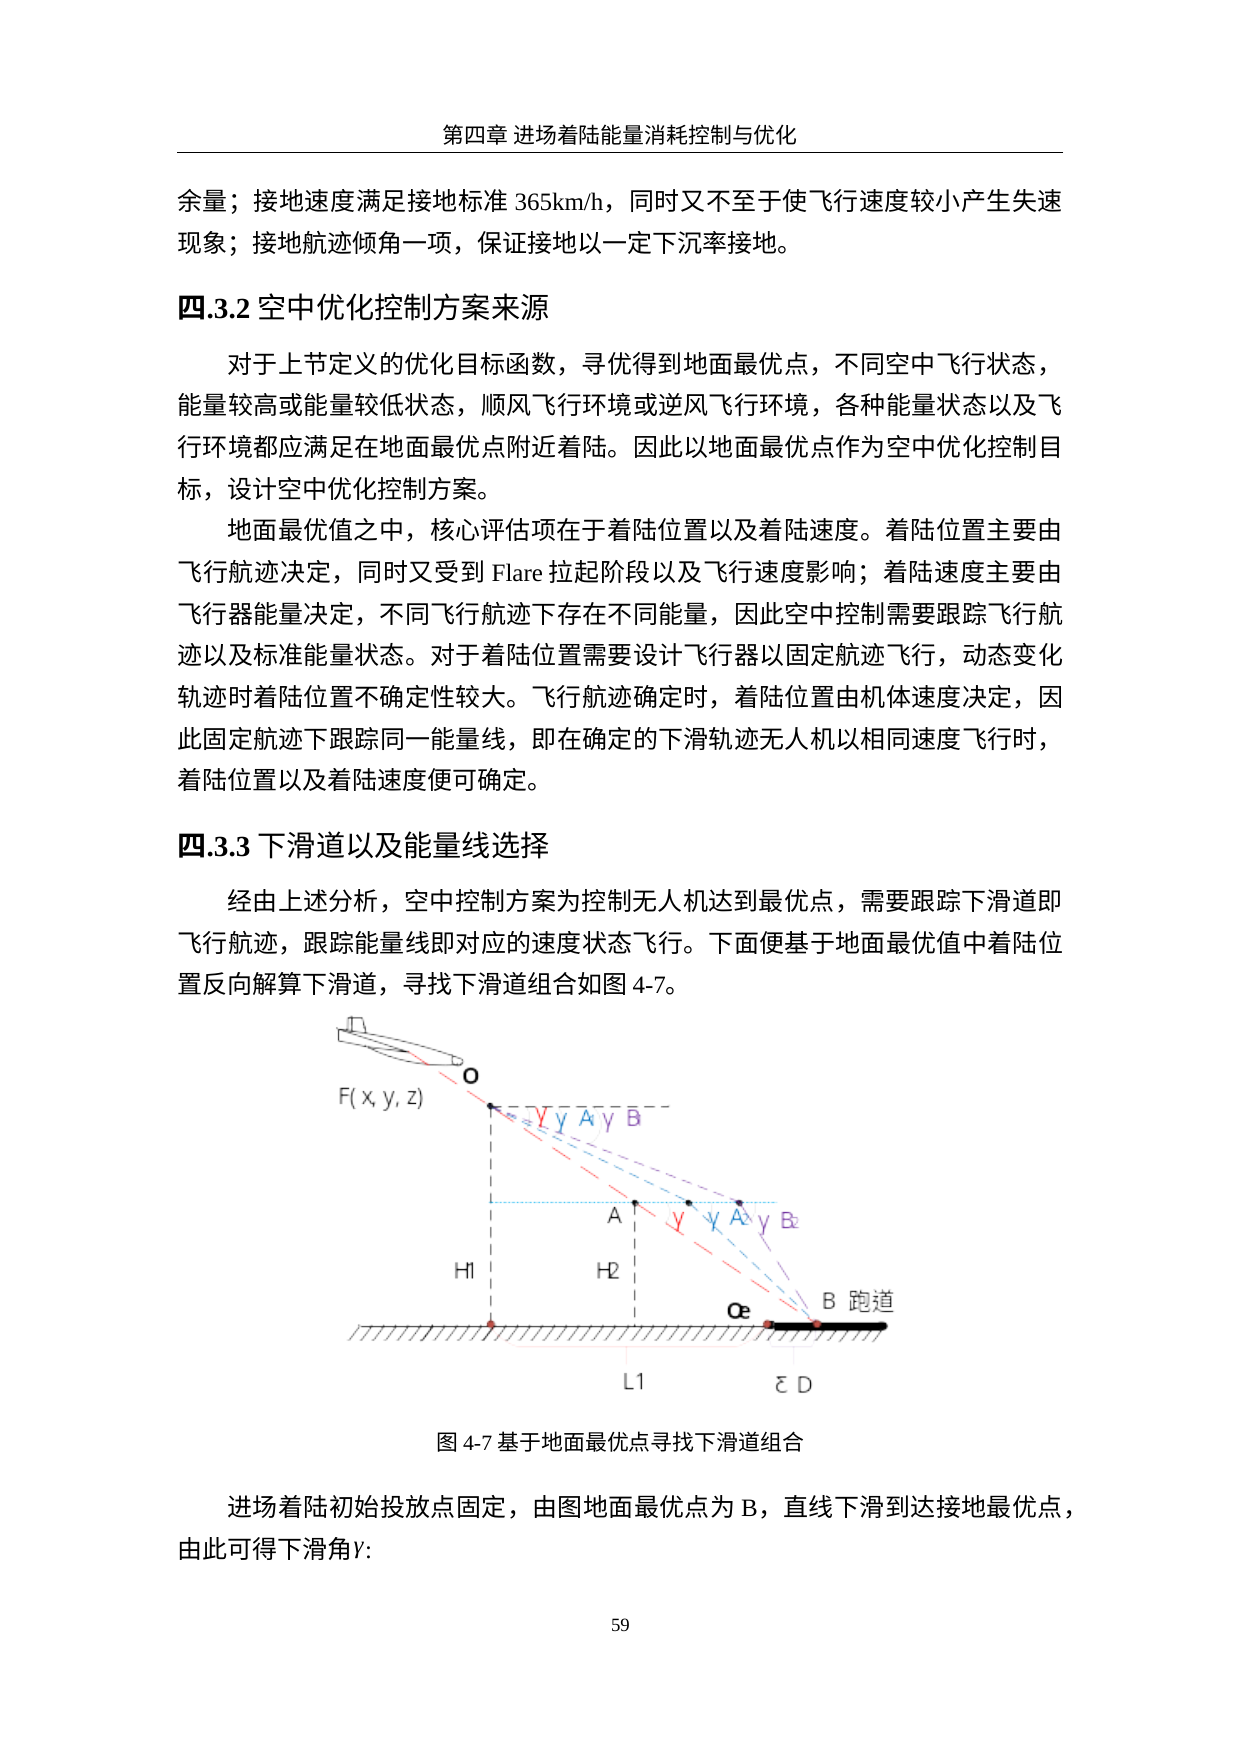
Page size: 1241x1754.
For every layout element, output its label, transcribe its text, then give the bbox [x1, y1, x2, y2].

subtitle 下滑道以及能量线选择 [177, 823, 1063, 865]
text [177, 177, 1063, 261]
subtitle 空中优化控制方案来源 [177, 286, 1063, 327]
text 地面最优值之中，核心评估项在于着陆位置以及着陆速度。着陆位置主要由飞行航迹决定，同时又受到Flare拉起阶段以及飞行速度影响；着陆速度主要由飞行器能量决定，不同飞行航迹下存在不同能量，因此空中控制需要跟踪飞行航迹以及标准能量状态。对于着陆位置需要设计飞行器以固定航迹飞行，动态变化轨迹时着陆位置不确定性较大。飞行航迹确定时，着陆位置由机体速度决定，因此固定航迹下跟踪同一能量线，即在确定的下滑轨迹无人机以相同速度飞行时，着陆位置以及着陆速度便可确定。 [177, 506, 1063, 798]
text 经由上述分析，空中控制方案为控制无人机达到最优点，需要跟踪下滑道即飞行航迹，跟踪能量线即对应的速度状态飞行。下面便基于地面最优值中着陆位置反向解算下滑道，寻找下滑道组合如图4-7。 [177, 877, 1063, 1002]
text 进场着陆初始投放点固定，由图地面最优点为B，直线下滑到达接地最优点，由此可得下滑角: [177, 1483, 1063, 1567]
text 对于上节定义的优化目标函数，寻优得到地面最优点，不同空中飞行状态，能量较高或能量较低状态，顺风飞行环境或逆风飞行环境，各种能量状态以及飞行环境都应满足在地面最优点附近着陆。因此以地面最优点作为空中优化控制目标，设计空中优化控制方案。 [177, 340, 1063, 506]
text 图4-7 基于地面最优点寻找下滑道组合 [177, 1417, 1063, 1458]
